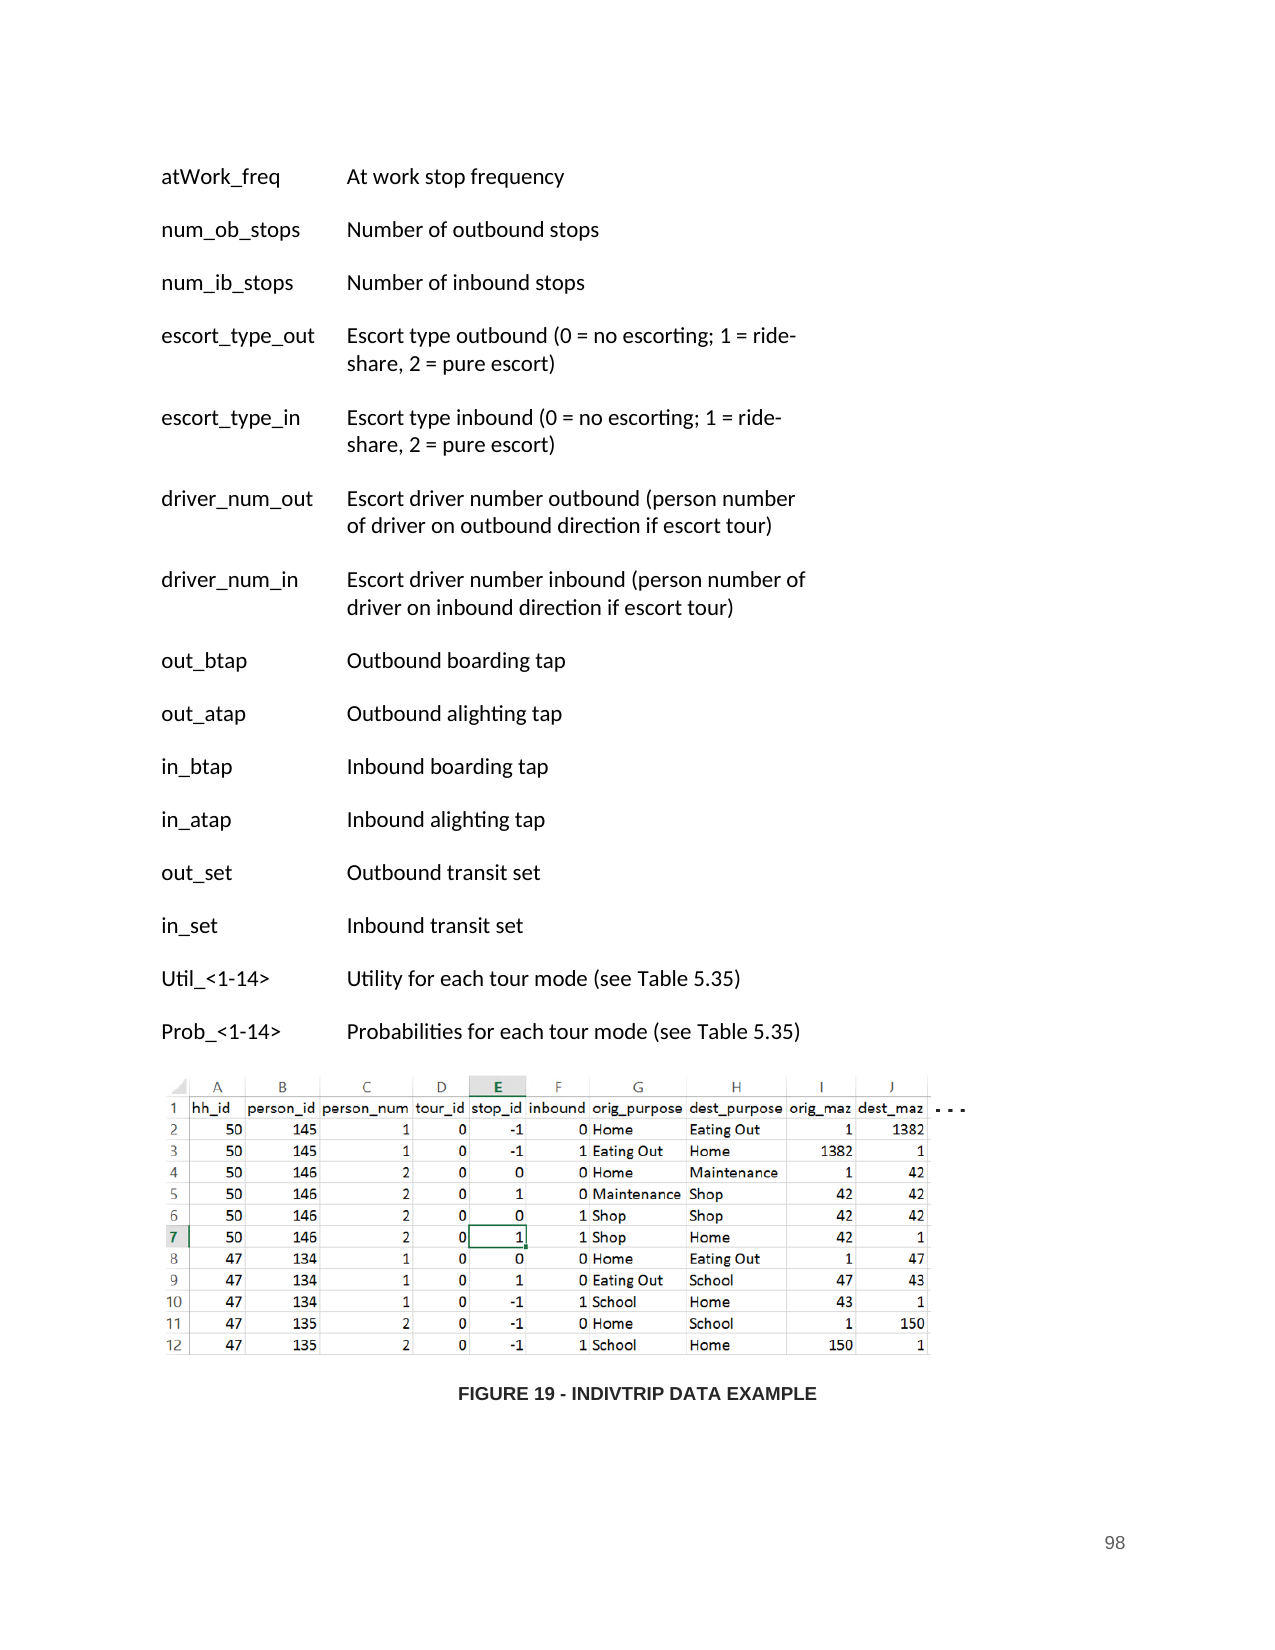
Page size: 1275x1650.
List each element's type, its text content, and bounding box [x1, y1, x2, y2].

text Figure - INDIVTrip Data Example [150, 1382, 1125, 1404]
picture [150, 1057, 976, 1362]
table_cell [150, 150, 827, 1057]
